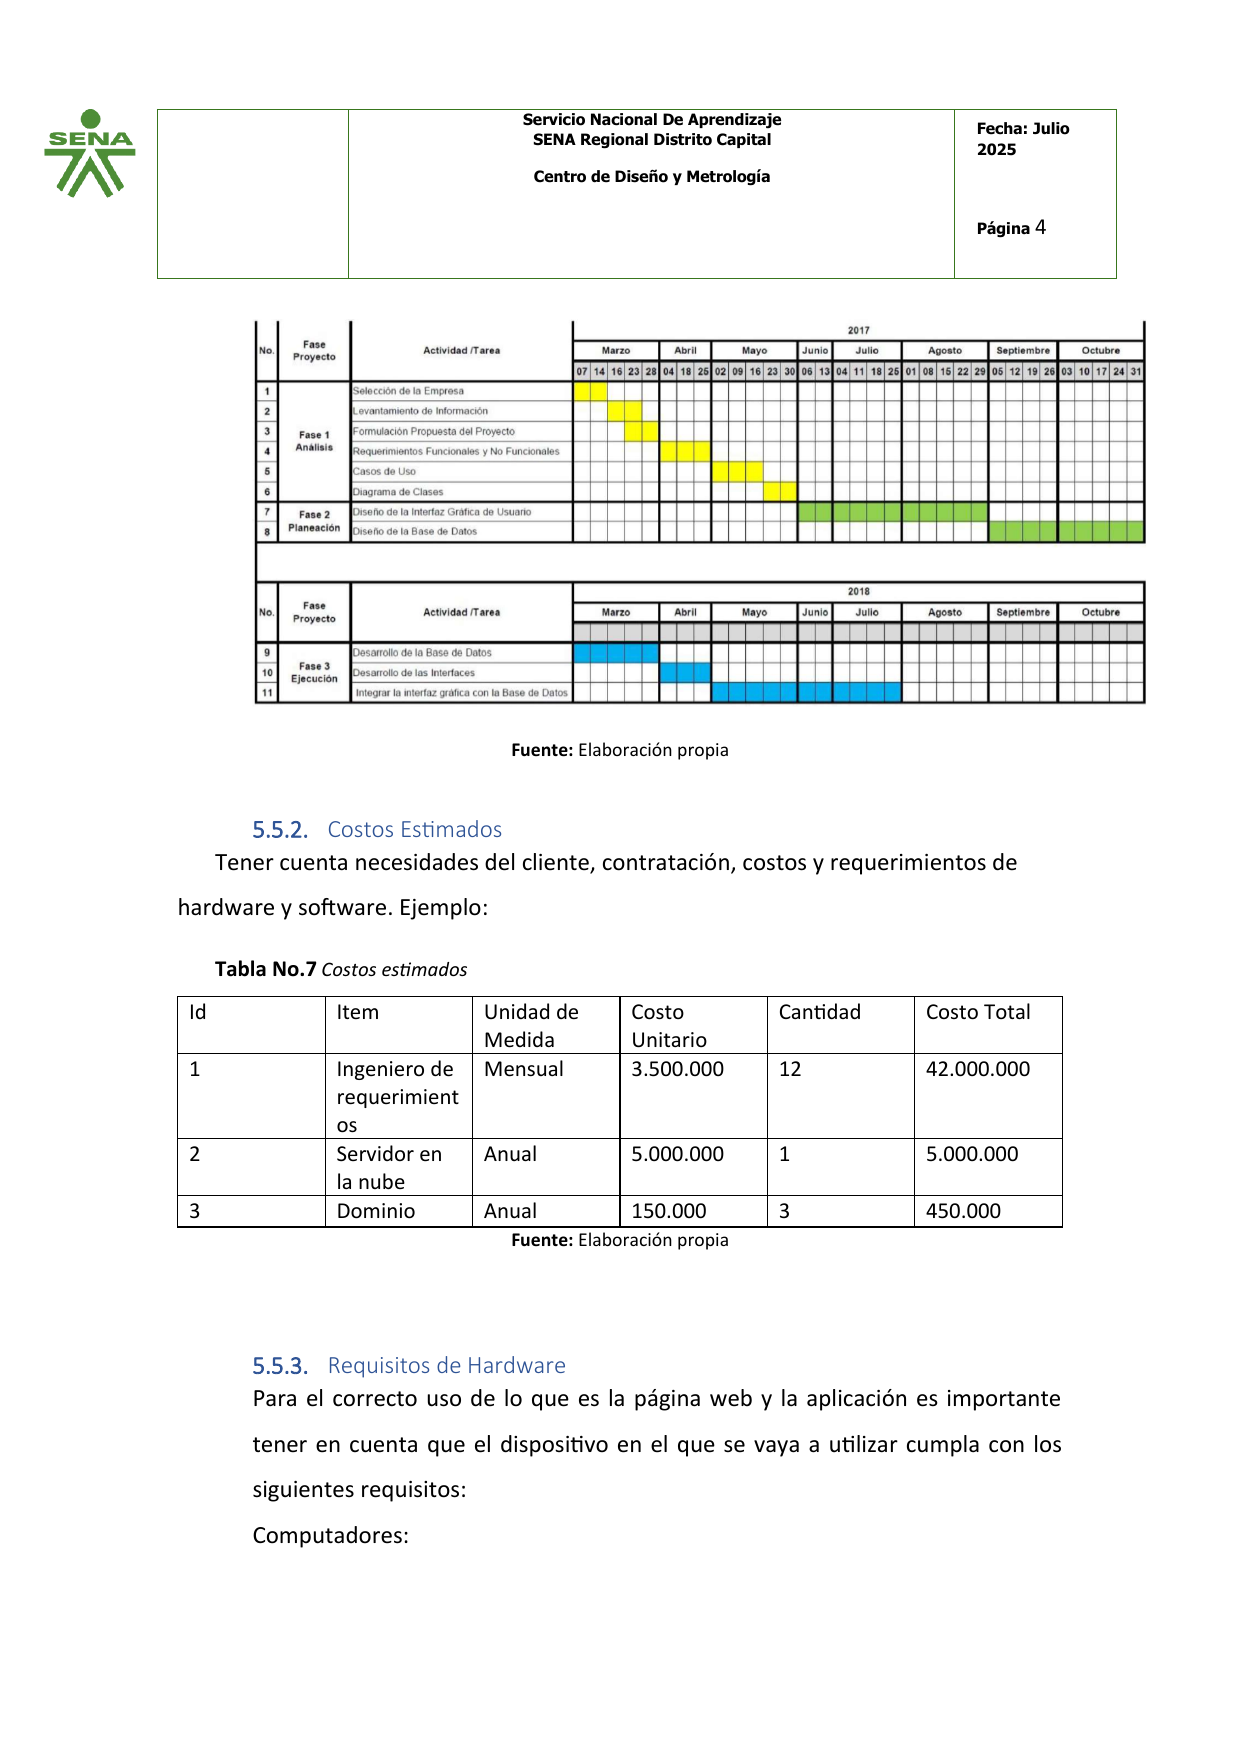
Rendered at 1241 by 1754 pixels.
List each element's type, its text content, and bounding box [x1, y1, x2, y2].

text Tener cuenta necesidades del cliente, contratación, costos y requerimientos de hardware y software. Ejemplo: [177, 846, 1063, 922]
table_header Costo Total [915, 997, 1062, 1053]
table_cell 1 [178, 1054, 325, 1138]
table_cell 3 [768, 1196, 914, 1226]
table_cell 150.000 [621, 1196, 767, 1226]
list Para el correcto uso de lo que es la página web y la aplicación es importante tener en cuenta que el dispositivo en el que se vaya a utilizar cumpla con los siguientes requisitos: [252, 1382, 1063, 1504]
list Computadores: [252, 1519, 1063, 1550]
table_cell 2 [178, 1139, 325, 1195]
table_header Item [326, 997, 472, 1053]
table_cell 1 [768, 1139, 914, 1195]
text Fuente: Elaboración propia [177, 1228, 1063, 1252]
table_cell 42.000.000 [915, 1054, 1062, 1138]
table_header Unidad de Medida [473, 997, 619, 1053]
table_cell Mensual [473, 1054, 619, 1138]
table_header Cantidad [768, 997, 914, 1053]
table_cell 3 [178, 1196, 325, 1226]
text Fuente: Elaboración propia [177, 737, 1063, 761]
table_cell Dominio [326, 1196, 472, 1226]
table_cell 12 [768, 1054, 914, 1138]
picture [252, 319, 1147, 707]
table_cell Servidor en la nube [326, 1139, 472, 1195]
table_cell 5.000.000 [915, 1139, 1062, 1195]
table_cell Anual [473, 1196, 619, 1226]
table_cell 450.000 [915, 1196, 1062, 1226]
text Tabla No.7 Costos estimados [215, 954, 1063, 982]
table_cell 3.500.000 [621, 1054, 767, 1138]
picture [44, 109, 136, 198]
table_header Costo Unitario [621, 997, 767, 1053]
table_cell Ingeniero de requerimientos [326, 1054, 472, 1138]
table_cell 5.000.000 [621, 1139, 767, 1195]
table_cell Anual [473, 1139, 619, 1195]
subtitle Costos Estimados [252, 813, 1063, 843]
table_header Id [178, 997, 325, 1053]
subtitle Requisitos de Hardware [252, 1349, 1063, 1380]
